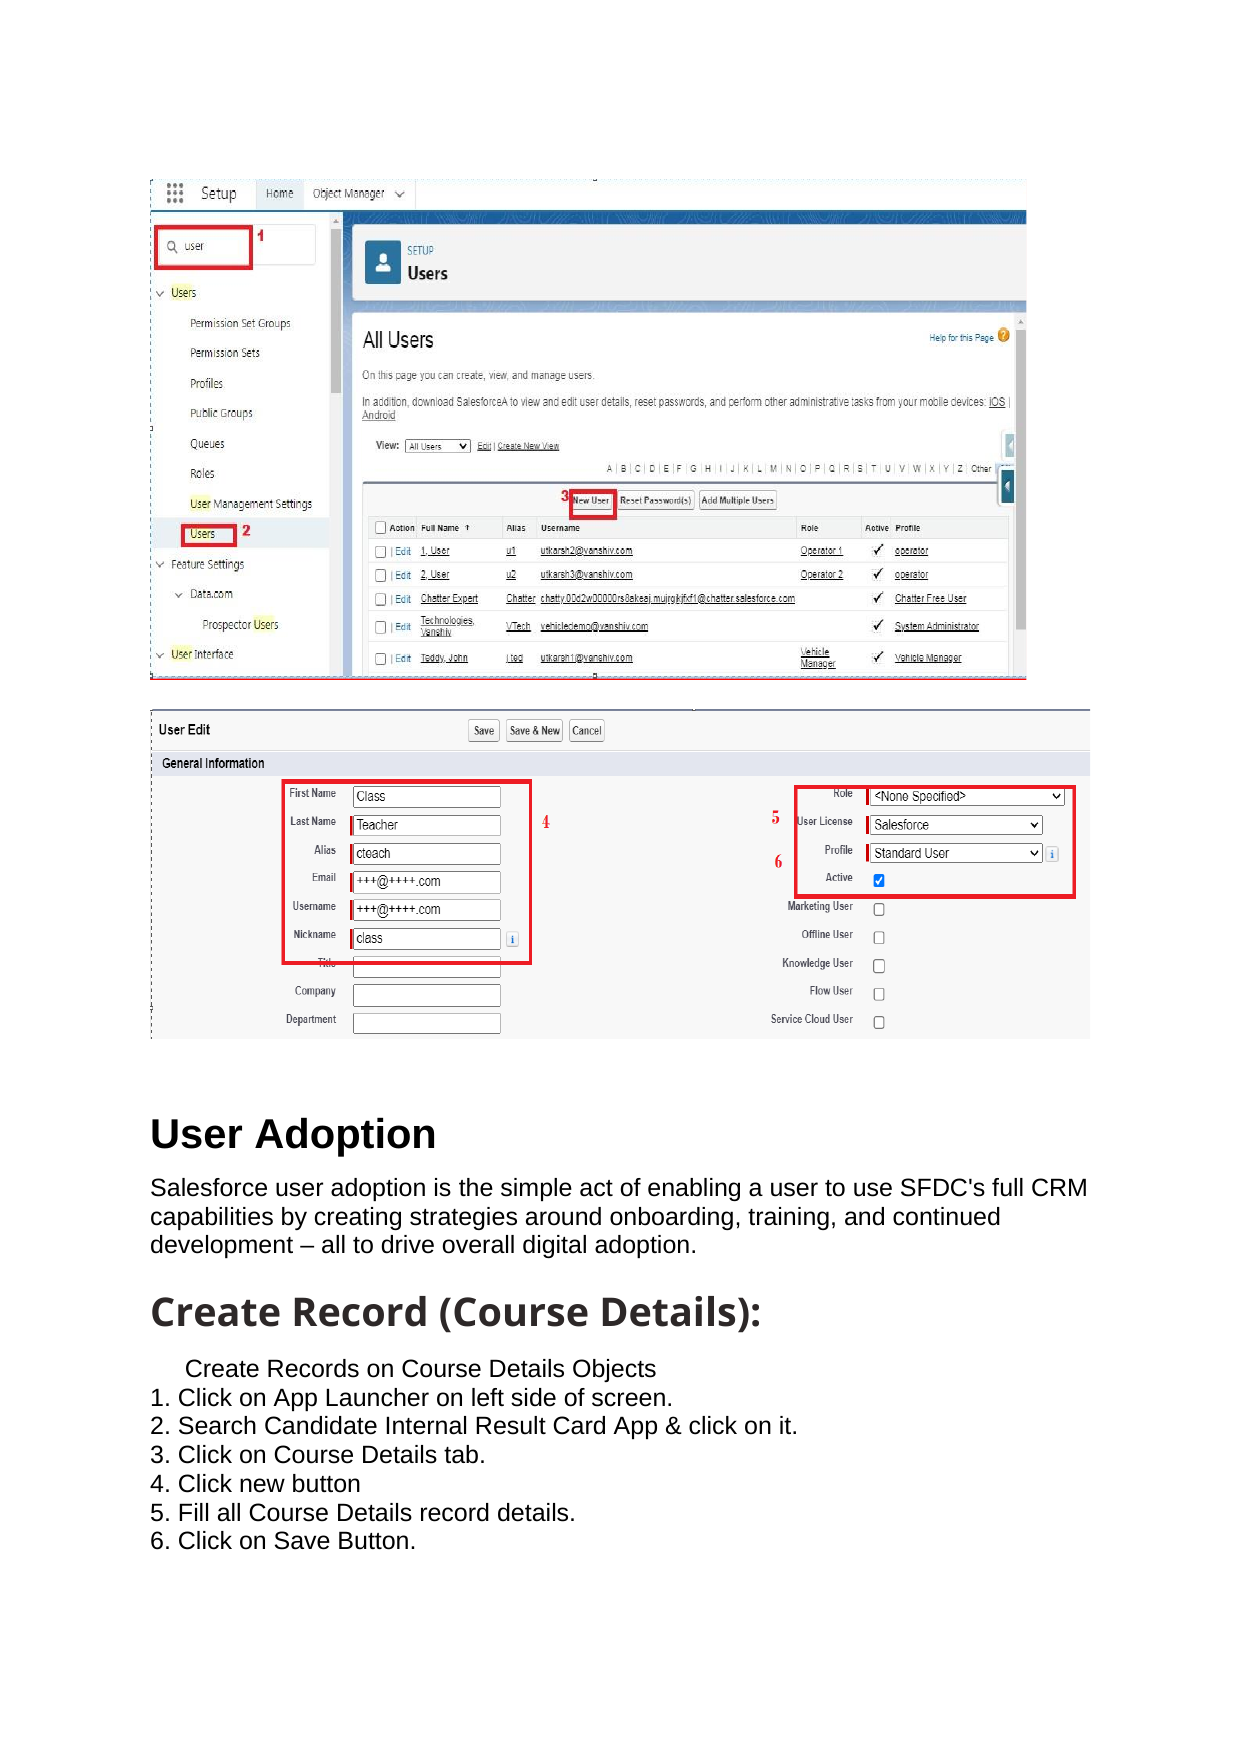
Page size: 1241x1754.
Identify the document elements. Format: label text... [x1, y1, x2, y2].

text Salesforce user adoption is the simple act of enabling a user to use SFDC's full CRM capabilities by creating strategies around onboarding, training, and continued development – all to drive overall digital adoption. [150, 1173, 1090, 1259]
text User Adoption [150, 1098, 1090, 1157]
picture [150, 709, 1091, 1039]
text 4. Click new button [150, 1469, 1090, 1497]
picture [150, 179, 1027, 680]
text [150, 150, 1090, 680]
text Create Record (Course Details): [150, 1284, 1090, 1338]
text Create Records on Course Details Objects [150, 1354, 1090, 1382]
text 2. Search Candidate Internal Result Card App & click on it. [150, 1411, 1090, 1440]
text 1. Click on App Launcher on left side of screen. [150, 1382, 1090, 1411]
text 6. Click on Save Button. [150, 1526, 1090, 1555]
text 5. Fill all Course Details record details. [150, 1497, 1090, 1526]
text 3. Click on Course Details tab. [150, 1440, 1090, 1469]
